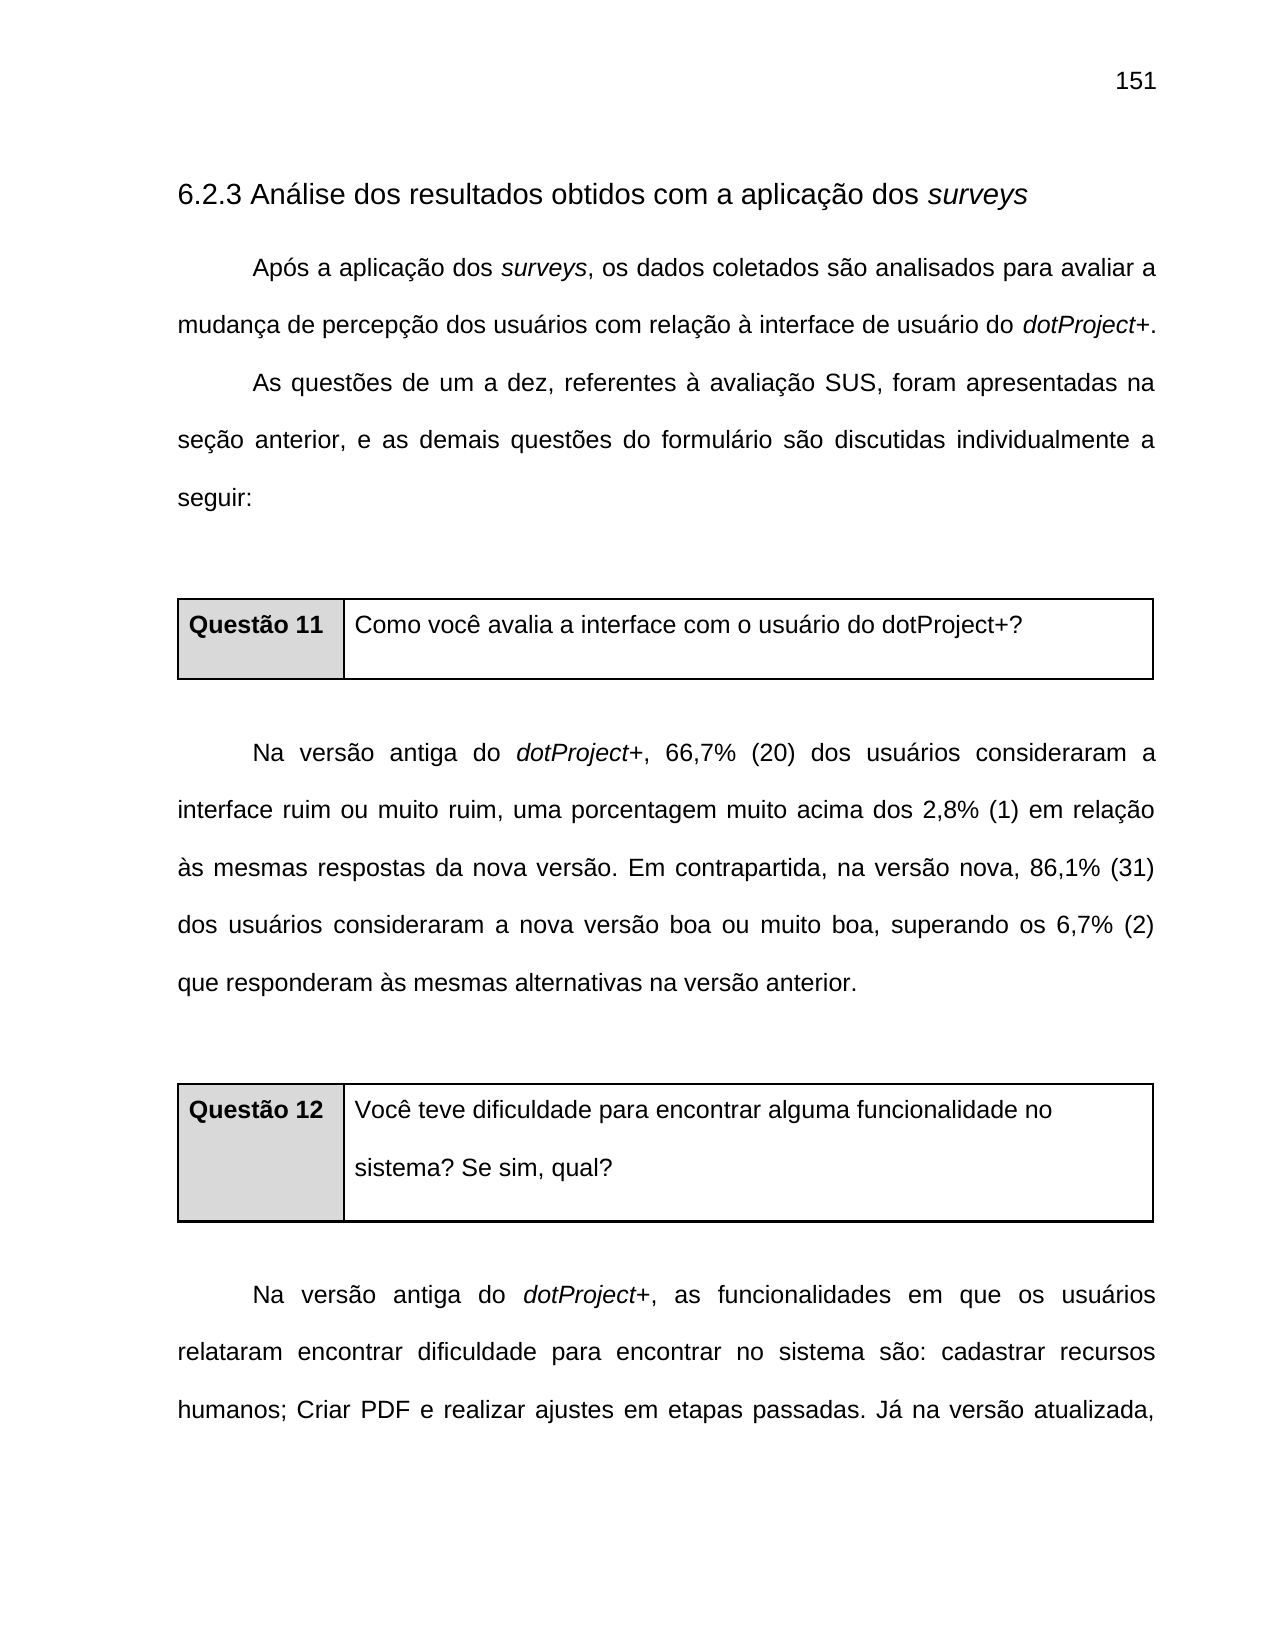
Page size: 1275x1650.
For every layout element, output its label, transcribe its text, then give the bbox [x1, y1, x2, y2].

table_header Questão 12 [179, 1085, 343, 1220]
table_header Você teve dificuldade para encontrar alguma funcionalidade no sistema? Se sim, qual? [345, 1085, 1152, 1220]
text Após a aplicação dos surveys, os dados coletados são analisados para avaliar a mudança de percepção dos usuários com relação à interface de usuário do dotProject+. As questões de um a dez, referentes à avaliação SUS, foram apresentadas na seção anterior, e as demais questões do formulário são discutidas individualmente a seguir: [177, 253, 1157, 511]
text Na versão antiga do dotProject+, 66,7% (20) dos usuários consideraram a interface ruim ou muito ruim, uma porcentagem muito acima dos 2,8% (1) em relação às mesmas respostas da nova versão. Em contrapartida, na versão nova, 86,1% (31) dos usuários consideraram a nova versão boa ou muito boa, superando os 6,7% (2) que responderam às mesmas alternativas na versão anterior. [177, 737, 1157, 996]
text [177, 1280, 1157, 1424]
table_header Questão 11 [179, 600, 343, 678]
table_header Como você avalia a interface com o usuário do dotProject+? [345, 600, 1152, 678]
subtitle 6.2.3 Análise dos resultados obtidos com a aplicação dos surveys [177, 177, 1157, 211]
